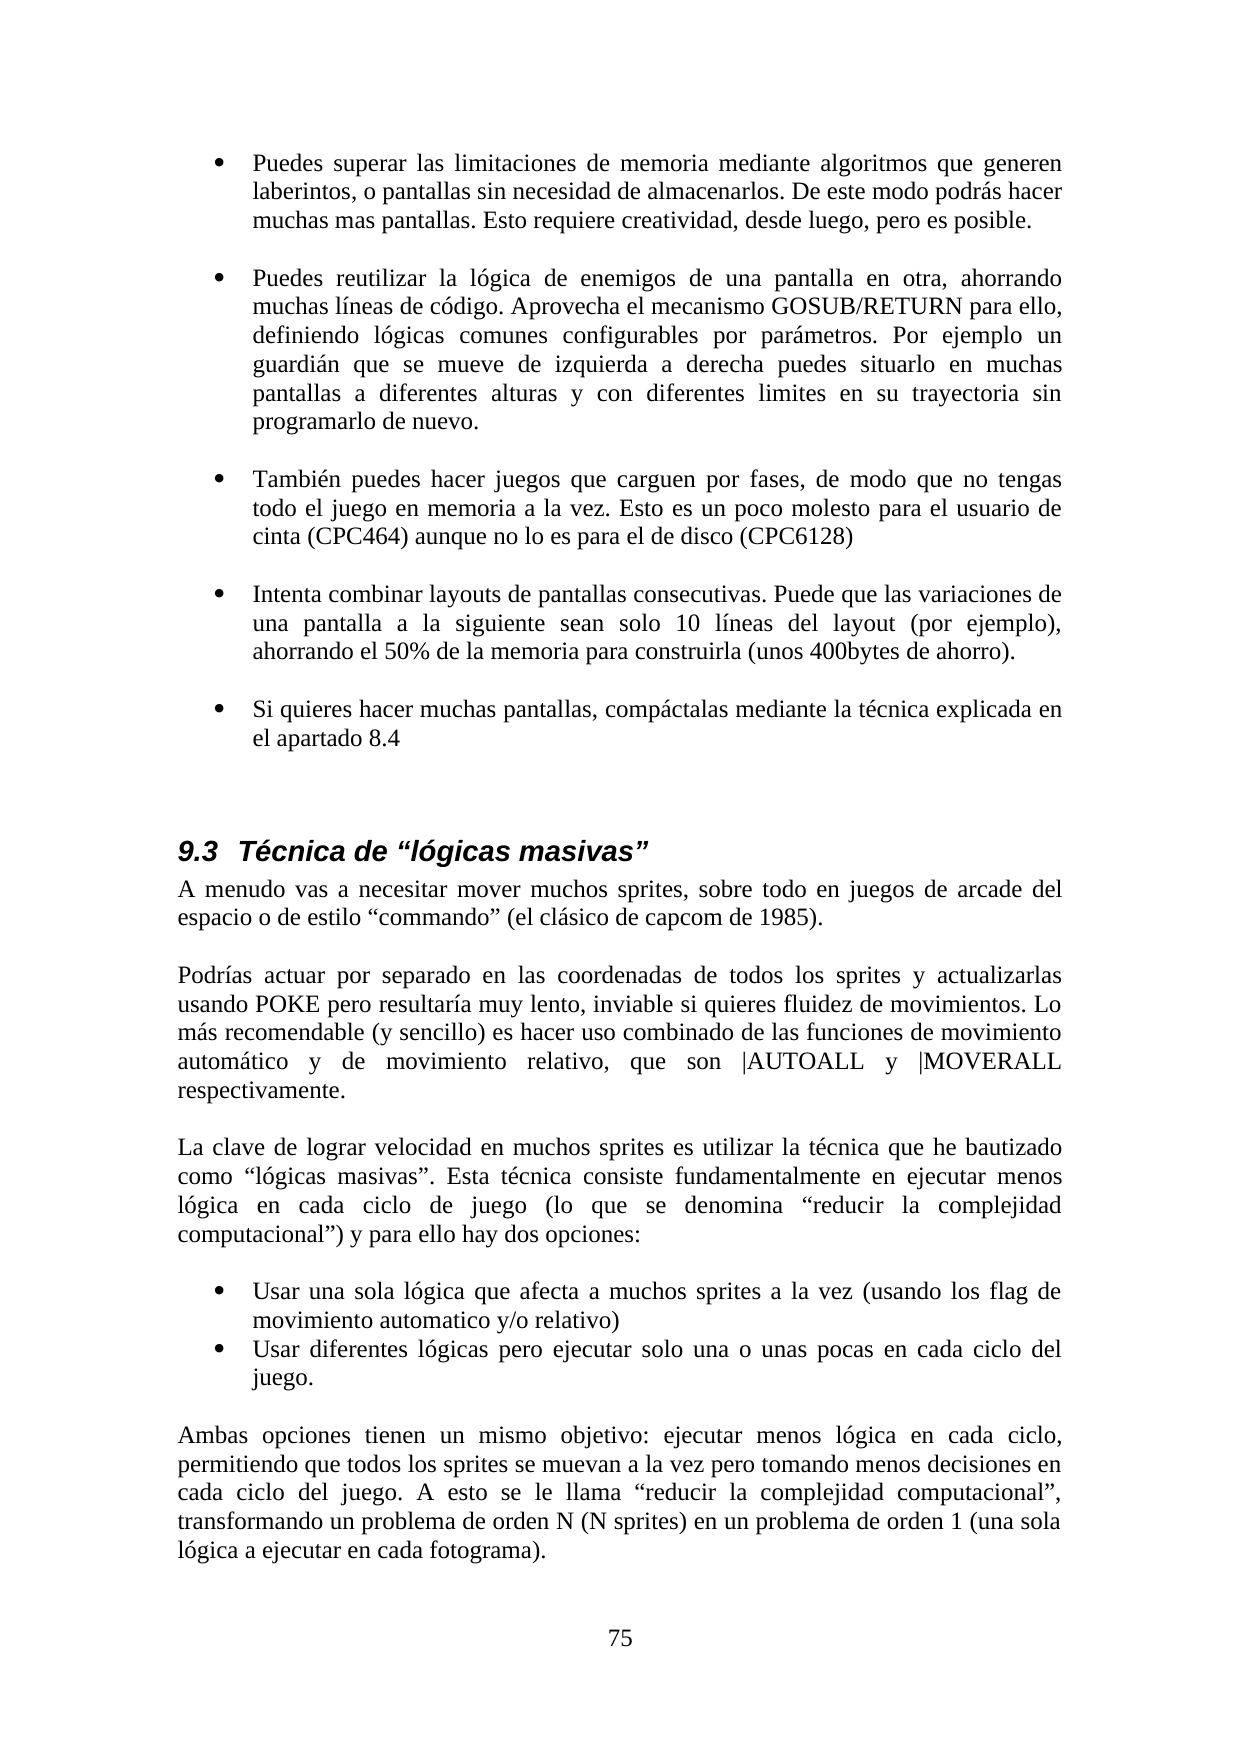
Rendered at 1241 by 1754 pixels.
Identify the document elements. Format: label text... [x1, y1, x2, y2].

list Puedes reutilizar la lógica de enemigos de una pantalla en otra, ahorrando muchas líneas de código. Aprovecha el mecanismo GOSUB/RETURN para ello, definiendo lógicas comunes configurables por parámetros. Por ejemplo un guardián que se mueve de izquierda a derecha puedes situarlo en muchas pantallas a diferentes alturas y con diferentes limites en su trayectoria sin programarlo de nuevo. [215, 263, 1063, 435]
list Puedes superar las limitaciones de memoria mediante algoritmos que generen laberintos, o pantallas sin necesidad de almacenarlos. De este modo podrás hacer muchas mas pantallas. Esto requiere creatividad, desde luego, pero es posible. [215, 148, 1063, 234]
list Usar una sola lógica que afecta a muchos sprites a la vez (usando los flag de movimiento automatico y/o relativo) [215, 1276, 1063, 1334]
subtitle Técnica de “lógicas masivas” [177, 834, 1063, 867]
list Intenta combinar layouts de pantallas consecutivas. Puede que las variaciones de una pantalla a la siguiente sean solo 10 líneas del layout (por ejemplo), ahorrando el 50% de la memoria para construirla (unos 400bytes de ahorro). [215, 579, 1063, 665]
text Podrías actuar por separado en las coordenadas de todos los sprites y actualizarlas usando POKE pero resultaría muy lento, inviable si quieres fluidez de movimientos. Lo más recomendable (y sencillo) es hacer uso combinado de las funciones de movimiento automático y de movimiento relativo, que son |AUTOALL y |MOVERALL respectivamente. [177, 960, 1063, 1104]
text A menudo vas a necesitar mover muchos sprites, sobre todo en juegos de arcade del espacio o de estilo “commando” (el clásico de capcom de 1985). [177, 874, 1063, 931]
list También puedes hacer juegos que carguen por fases, de modo que no tengas todo el juego en memoria a la vez. Esto es un poco molesto para el usuario de cinta (CPC464) aunque no lo es para el de disco (CPC6128) [215, 464, 1063, 550]
text Ambas opciones tienen un mismo objetivo: ejecutar menos lógica en cada ciclo, permitiendo que todos los sprites se muevan a la vez pero tomando menos decisiones en cada ciclo del juego. A esto se le llama “reducir la complejidad computacional”, transformando un problema de orden N (N sprites) en un problema de orden 1 (una sola lógica a ejecutar en cada fotograma). [177, 1420, 1063, 1564]
list Usar diferentes lógicas pero ejecutar solo una o unas pocas en cada ciclo del juego. [215, 1334, 1063, 1391]
text La clave de lograr velocidad en muchos sprites es utilizar la técnica que he bautizado como “lógicas masivas”. Esta técnica consiste fundamentalmente en ejecutar menos lógica en cada ciclo de juego (lo que se denomina “reducir la complejidad computacional”) y para ello hay dos opciones: [177, 1132, 1063, 1247]
list Si quieres hacer muchas pantallas, compáctalas mediante la técnica explicada en el apartado 8.4 [215, 694, 1063, 751]
